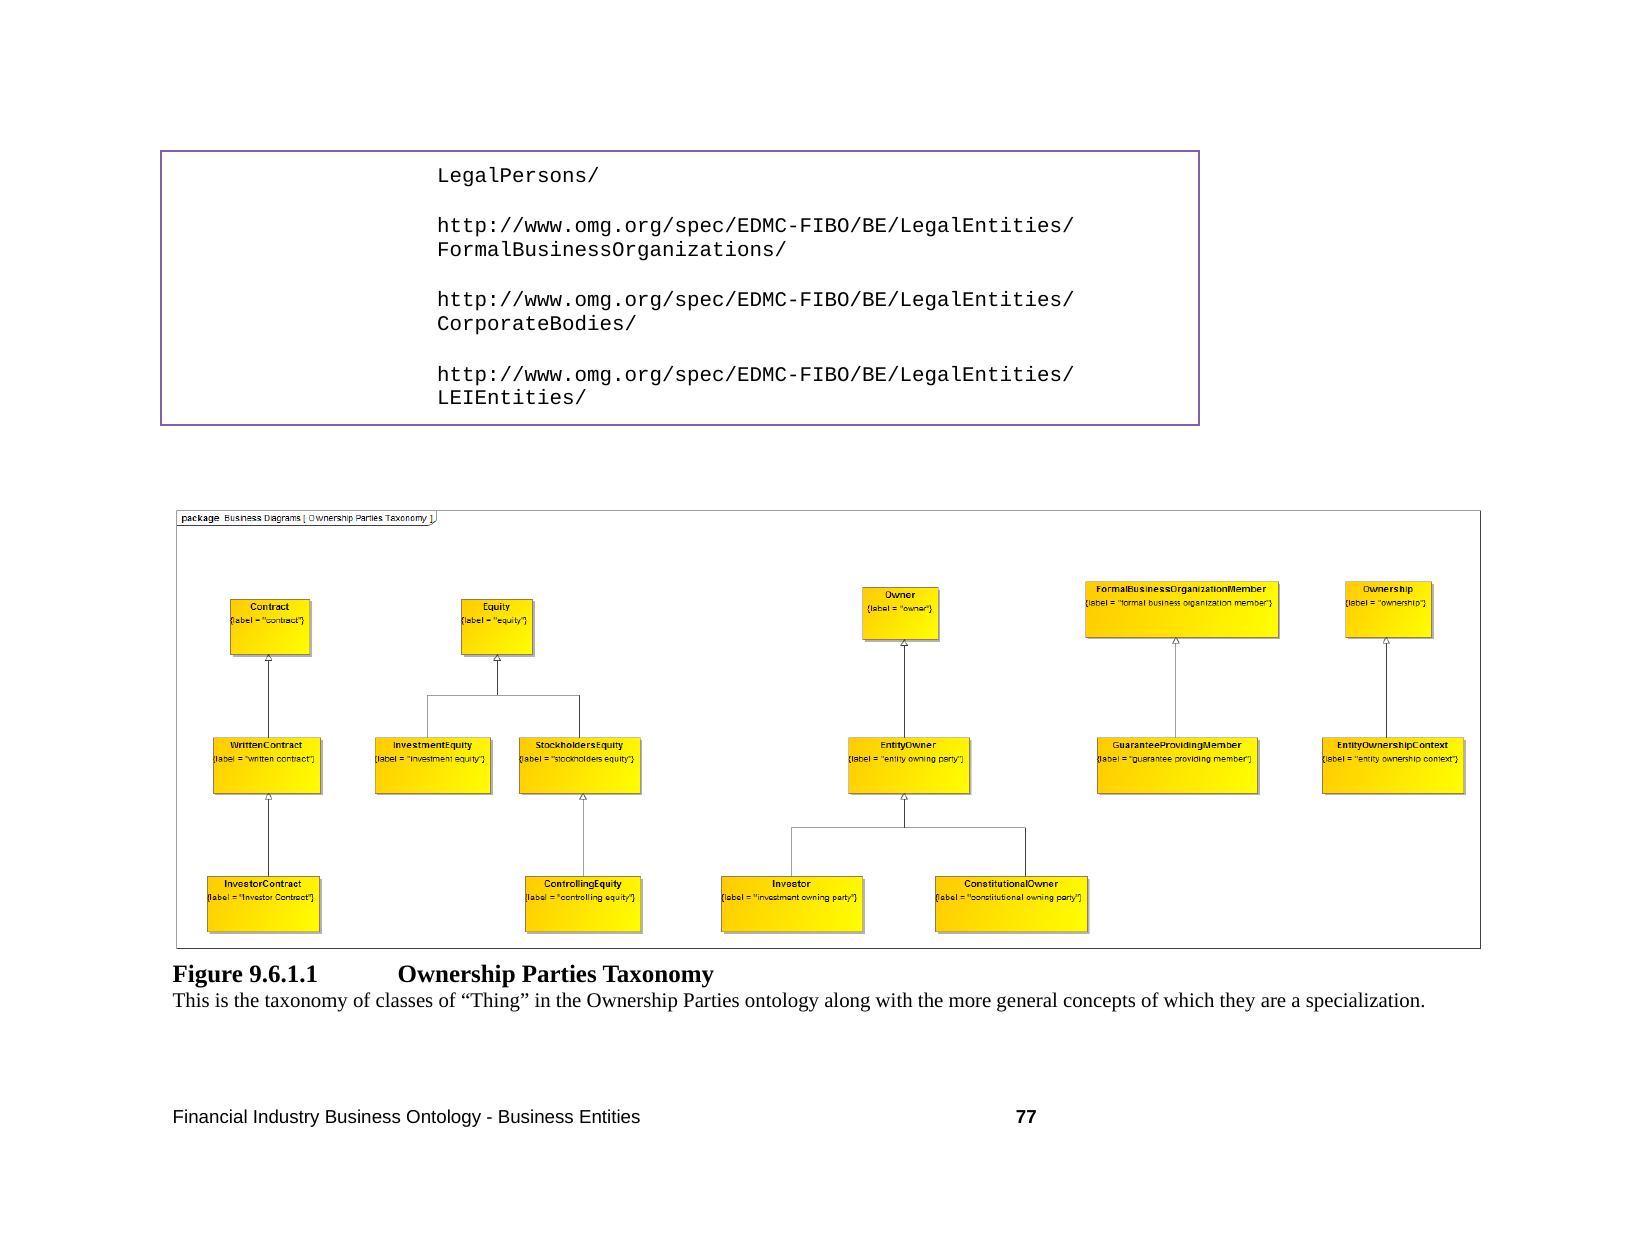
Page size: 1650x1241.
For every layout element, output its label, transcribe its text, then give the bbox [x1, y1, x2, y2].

picture [172, 507, 1492, 960]
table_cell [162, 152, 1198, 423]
text This is the taxonomy of classes of “Thing” in the Ownership Parties ontology along with the more general concepts of which they are a specialization. [172, 988, 1537, 1012]
text Figure 9.6.1.1 Ownership Parties Taxonomy [172, 959, 1537, 988]
